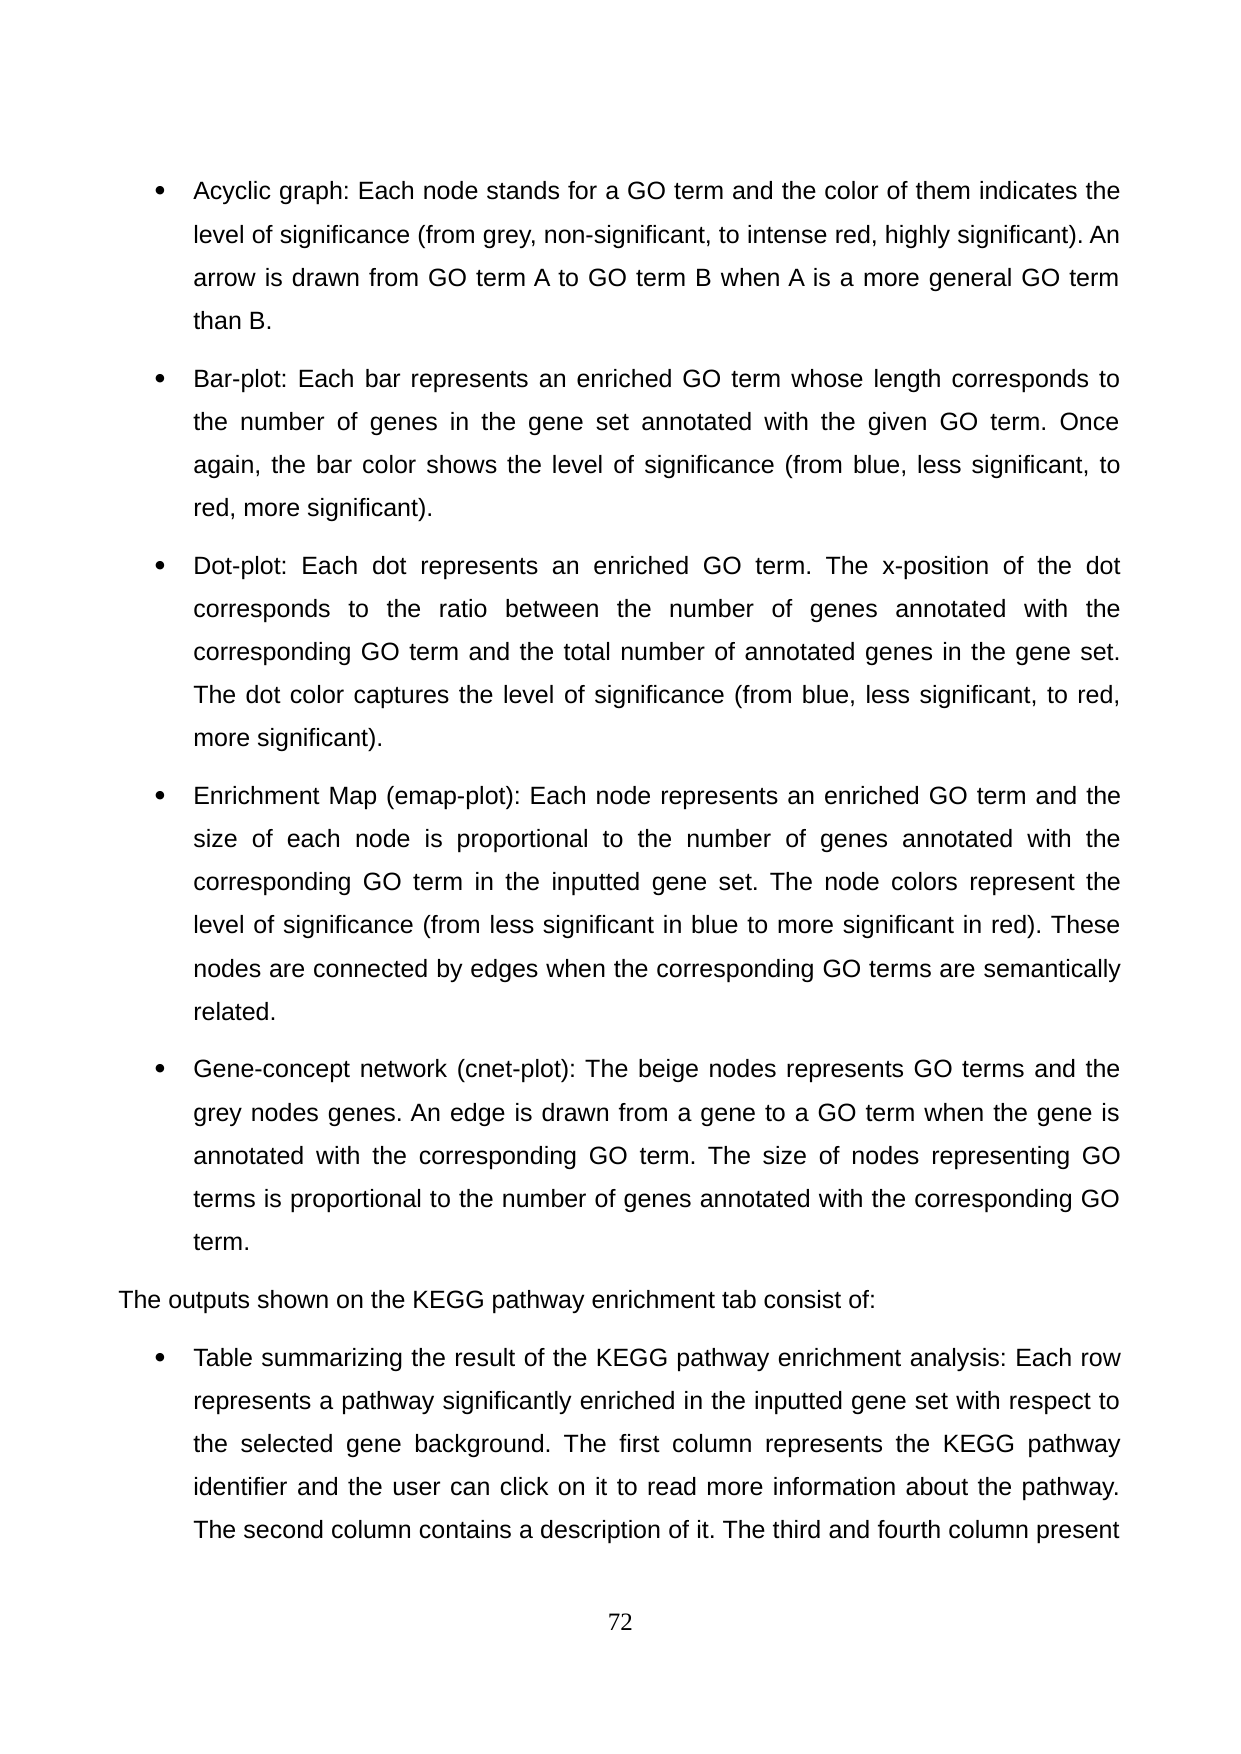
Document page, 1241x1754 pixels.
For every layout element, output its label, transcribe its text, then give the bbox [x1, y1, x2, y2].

list Acyclic graph: Each node stands for a GO term and the color of them indicates the level of significance (from grey, non-significant, to intense red, highly significant). An arrow is drawn from GO term A to GO term B when A is a more general GO term than B. [156, 176, 1122, 334]
list Bar-plot: Each bar represents an enriched GO term whose length corresponds to the number of genes in the gene set annotated with the given GO term. Once again, the bar color shows the level of significance (from blue, less significant, to red, more significant). [156, 363, 1122, 522]
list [156, 1342, 1122, 1544]
text The outputs shown on the KEGG pathway enrichment tab consist of: [118, 1285, 1122, 1313]
list Gene-concept network (cnet-plot): The beige nodes represents GO terms and the grey nodes genes. An edge is drawn from a gene to a GO term when the gene is annotated with the corresponding GO term. The size of nodes representing GO terms is proportional to the number of genes annotated with the corresponding GO term. [156, 1054, 1122, 1256]
list Enrichment Map (emap-plot): Each node represents an enriched GO term and the size of each node is proportional to the number of genes annotated with the corresponding GO term in the inputted gene set. The node colors represent the level of significance (from less significant in blue to more significant in red). These nodes are connected by edges when the corresponding GO terms are semantically related. [156, 781, 1122, 1026]
list Dot-plot: Each dot represents an enriched GO term. The x-position of the dot corresponds to the ratio between the number of genes annotated with the corresponding GO term and the total number of annotated genes in the gene set. The dot color captures the level of significance (from blue, less significant, to red, more significant). [156, 551, 1122, 752]
